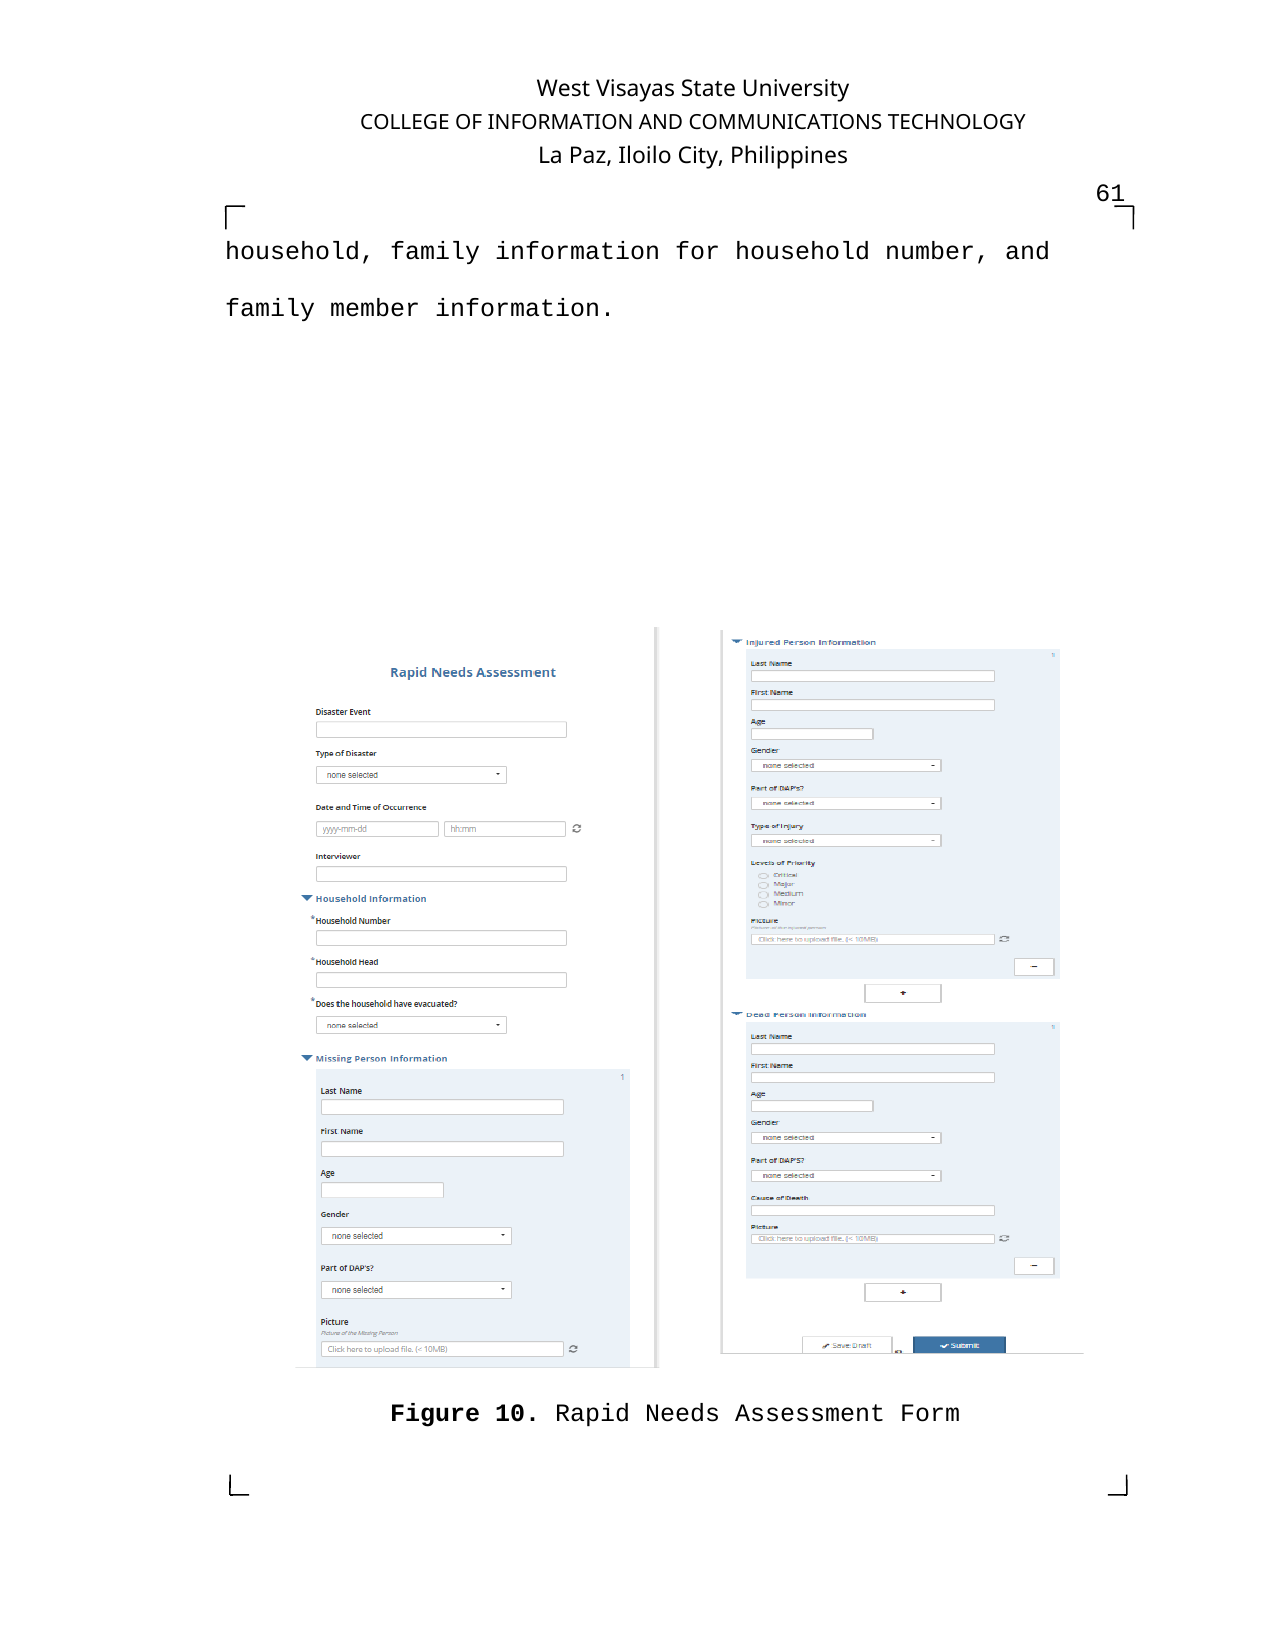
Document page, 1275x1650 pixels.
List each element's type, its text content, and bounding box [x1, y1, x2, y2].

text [225, 239, 1125, 324]
picture [720, 630, 1084, 1370]
picture [295, 627, 660, 1373]
